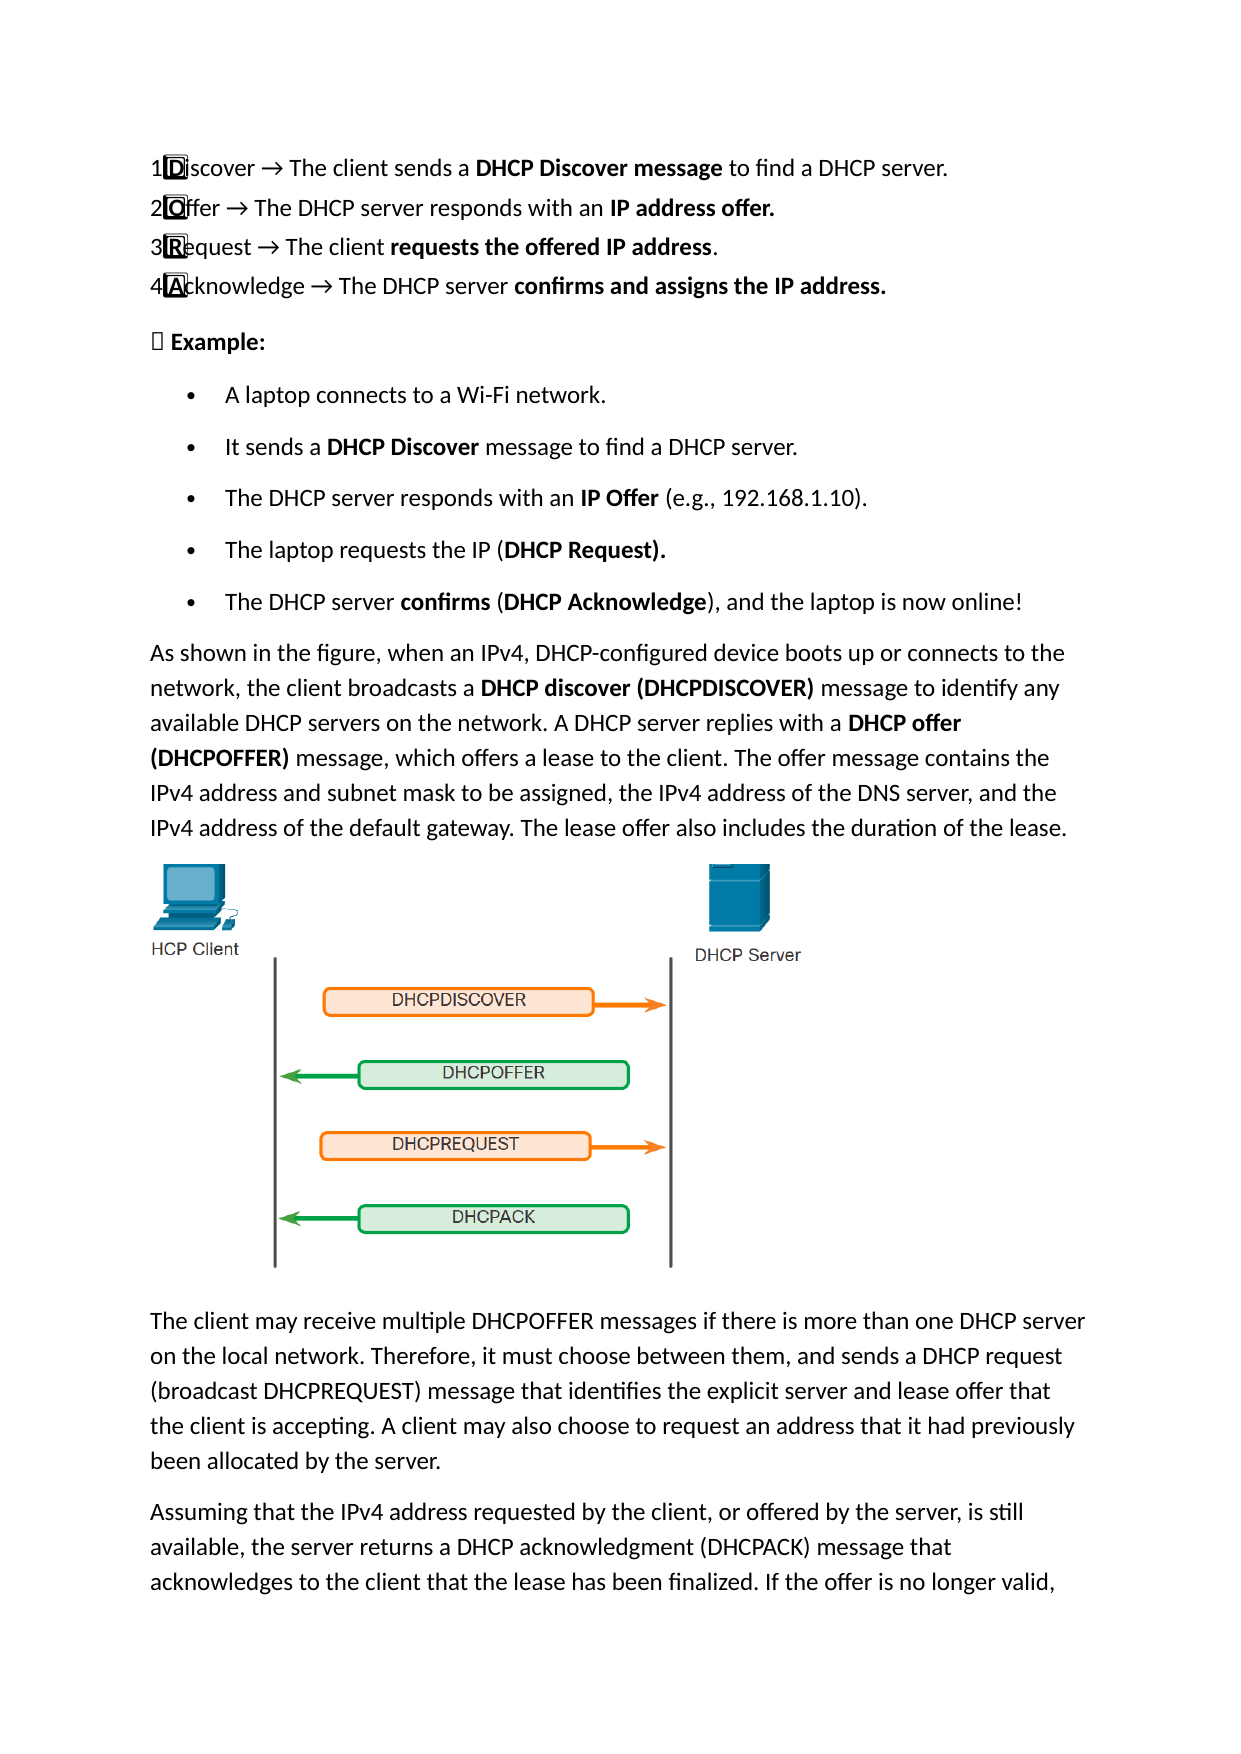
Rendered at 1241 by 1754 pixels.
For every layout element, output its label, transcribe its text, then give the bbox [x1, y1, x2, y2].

list The laptop requests the IP (DHCP Request). [187, 534, 1090, 565]
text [150, 1496, 1090, 1597]
list A laptop connects to a Wi-Fi network. [187, 379, 1090, 410]
picture [150, 864, 817, 1284]
text As shown in the figure, when an IPv4, DHCP-configured device boots up or connects to the network, the client broadcasts a DHCP discover (DHCPDISCOVER) message to identify any available DHCP servers on the network. A DHCP server replies with a DHCP offer (DHCPOFFER) message, which offers a lease to the client. The offer message contains the IPv4 address and subnet mask to be assigned, the IPv4 address of the DNS server, and the IPv4 address of the default gateway. The lease offer also includes the duration of the lease. [150, 637, 1090, 843]
list The DHCP server confirms (DHCP Acknowledge), and the laptop is now online! [187, 586, 1090, 616]
text 1️⃣ Discover → The client sends a DHCP Discover message to find a DHCP server. 2️⃣ Offer → The DHCP server responds with an IP address offer. 3️⃣ Request → The client requests the offered IP address. 4️⃣ Acknowledge → The DHCP server confirms and assigns the IP address. [150, 150, 1090, 302]
list It sends a DHCP Discover message to find a DHCP server. [187, 431, 1090, 461]
text The client may receive multiple DHCPOFFER messages if there is more than one DHCP server on the local network. Therefore, it must choose between them, and sends a DHCP request (broadcast DHCPREQUEST) message that identifies the explicit server and lease offer that the client is accepting. A client may also choose to request an address that it had previously been allocated by the server. [150, 1305, 1090, 1475]
picture [168, 868, 214, 900]
text 📌 Example: [150, 323, 1090, 357]
list The DHCP server responds with an IP Offer (e.g., 192.168.1.10). [187, 482, 1090, 513]
